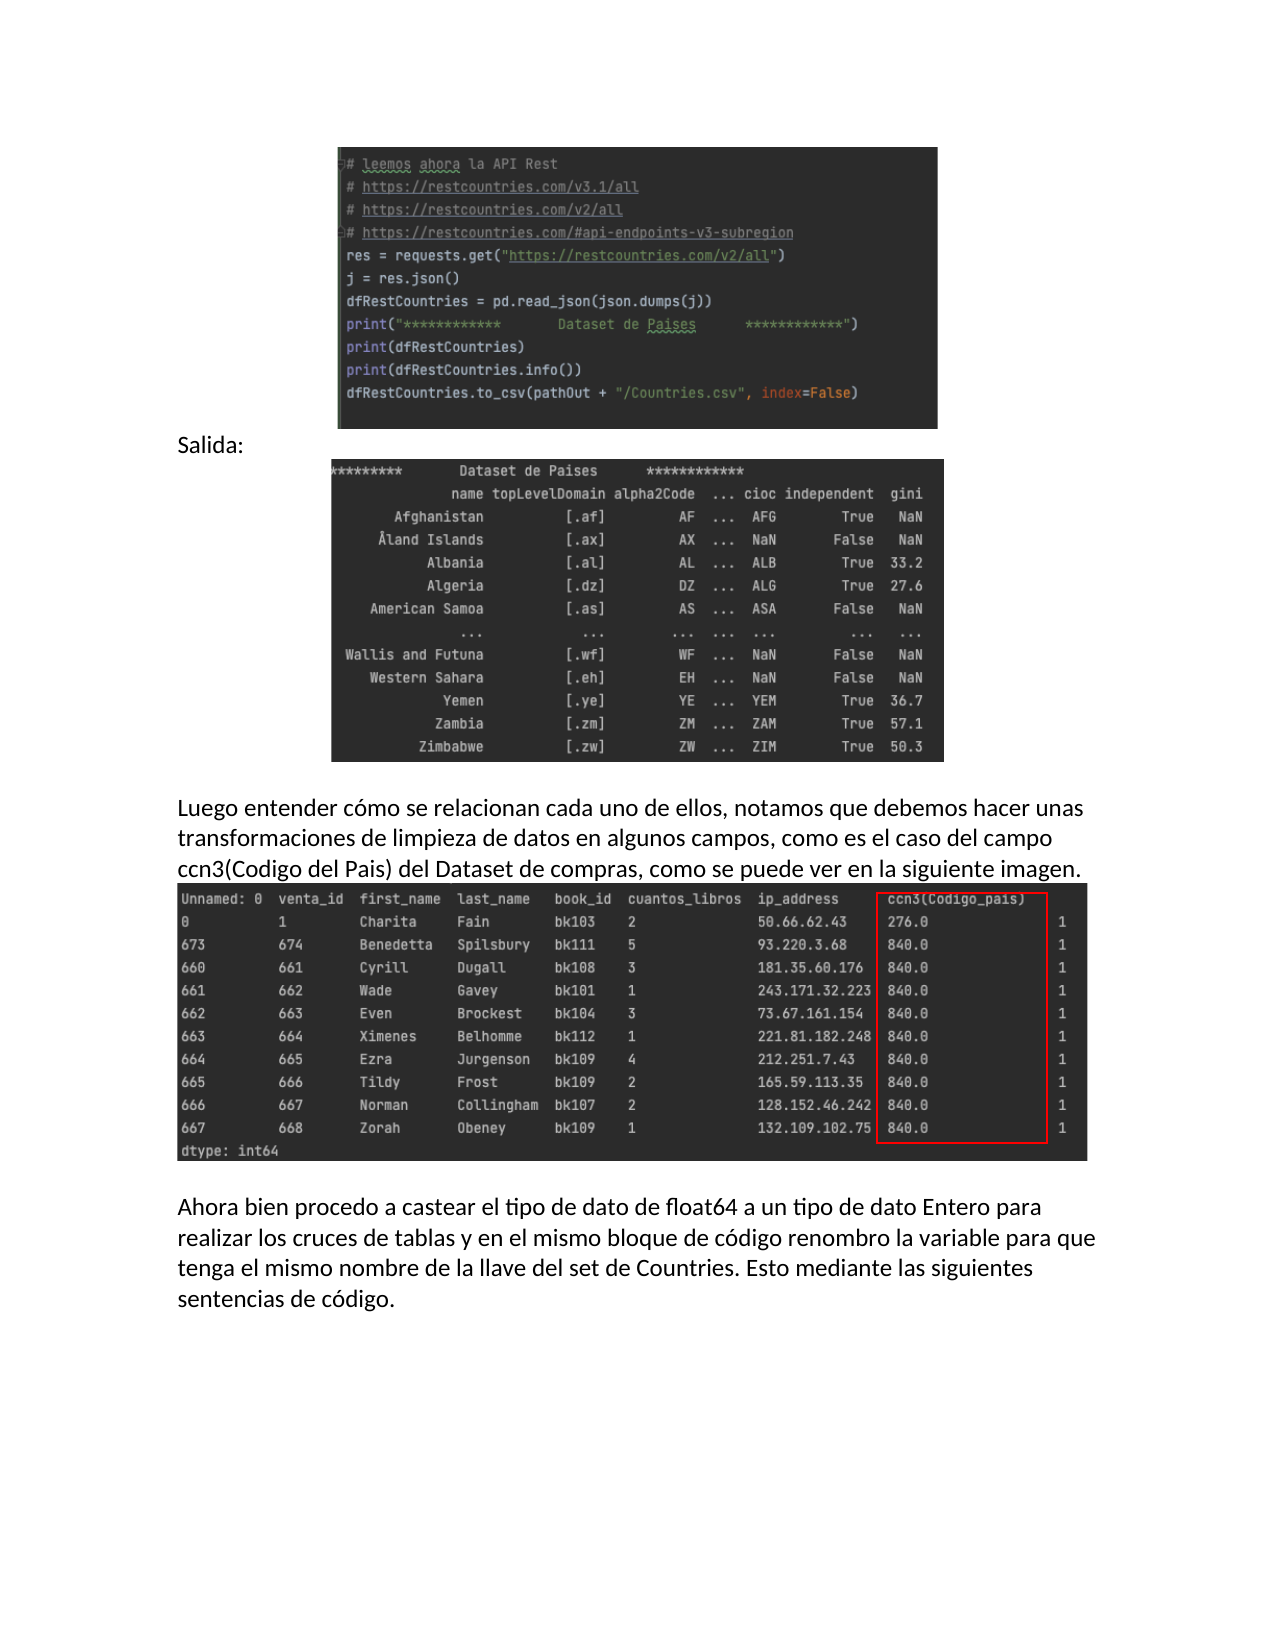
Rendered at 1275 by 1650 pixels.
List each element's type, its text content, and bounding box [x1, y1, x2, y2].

picture [337, 147, 938, 429]
text Luego entender cómo se relacionan cada uno de ellos, notamos que debemos hacer unas transformaciones de limpieza de datos en algunos campos, como es el caso del campo ccn3(Codigo del Pais) del Dataset de compras, como se puede ver en la siguiente imagen. [177, 792, 1098, 883]
text Ahora bien procedo a castear el tipo de dato de float64 a un tipo de dato Entero para realizar los cruces de tablas y en el mismo bloque de código renombro la variable para que tenga el mismo nombre de la llave del set de Countries. Esto mediante las siguientes sentencias de código. [177, 1191, 1098, 1313]
picture [331, 459, 944, 762]
text Salida: [177, 429, 1098, 459]
picture [177, 883, 1088, 1161]
